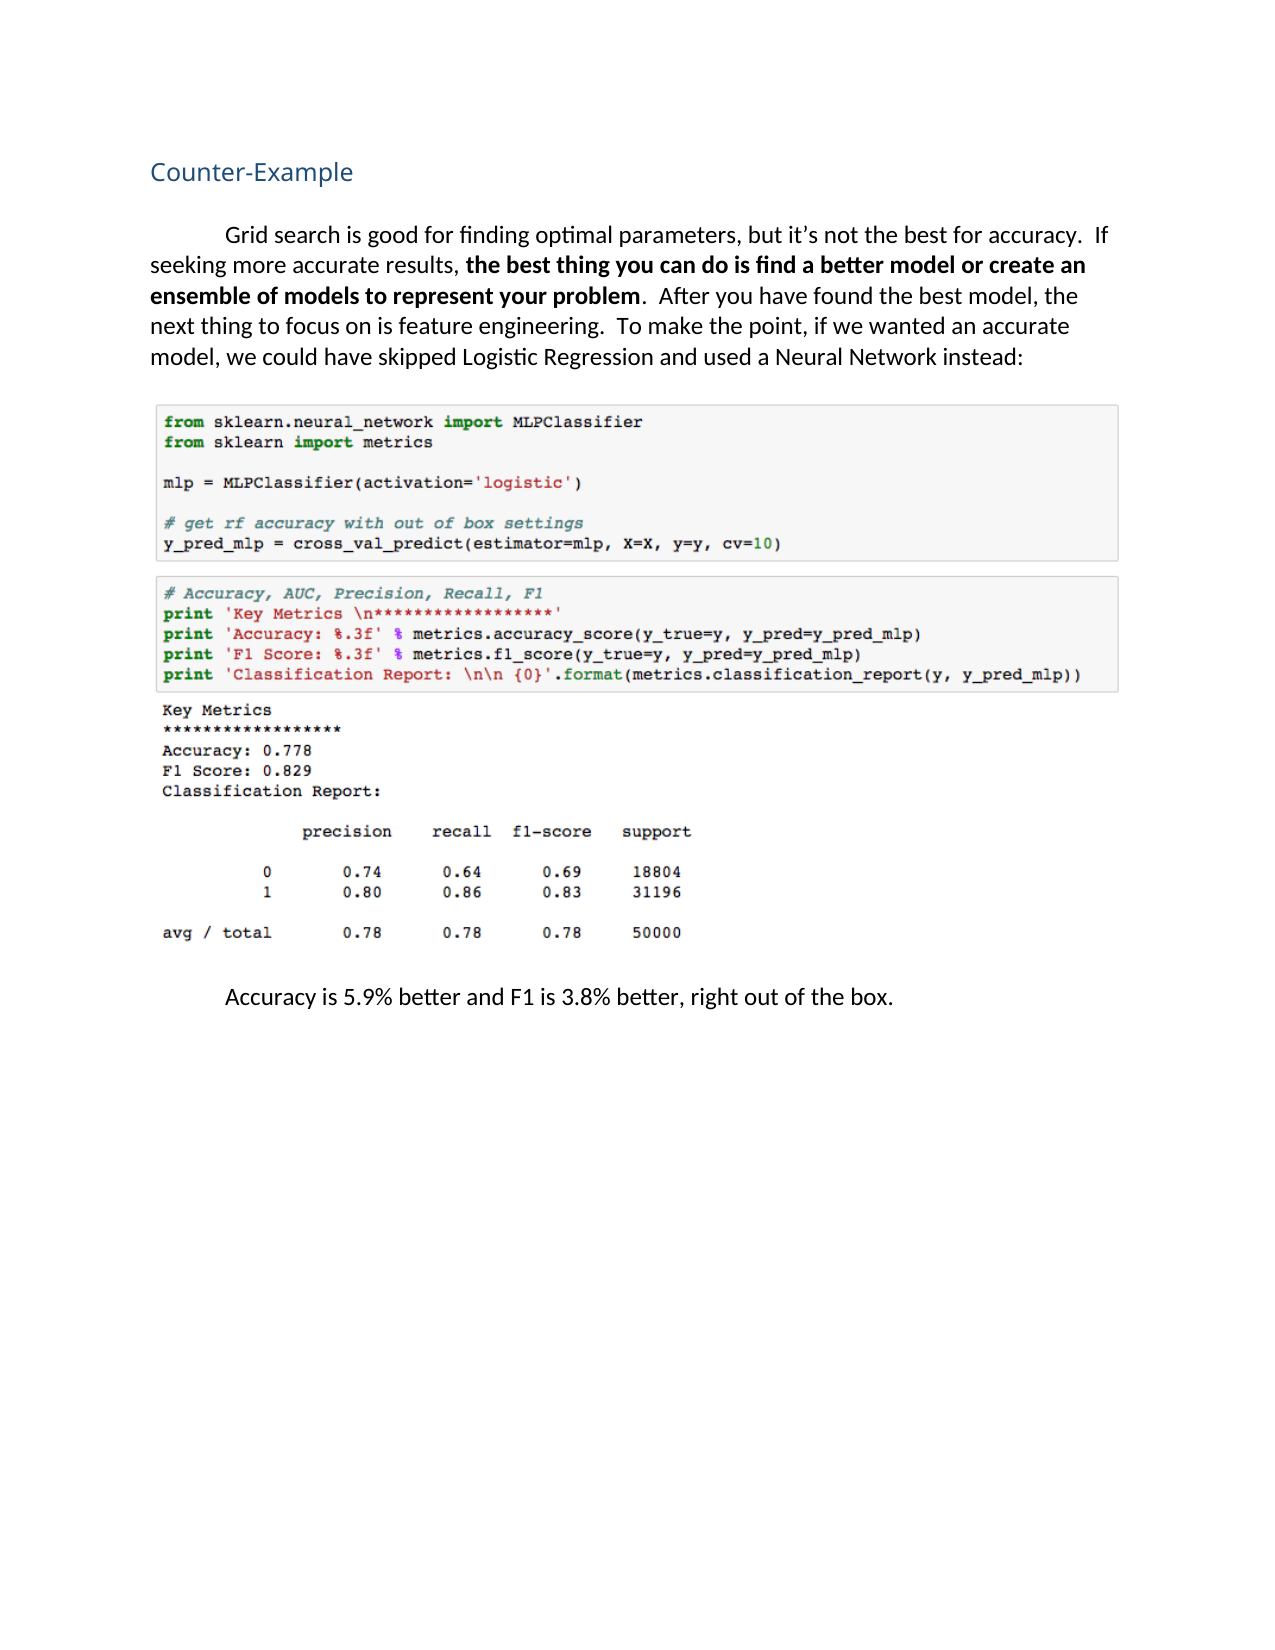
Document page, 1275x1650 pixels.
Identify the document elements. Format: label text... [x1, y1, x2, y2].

text Grid search is good for finding optimal parameters, but it’s not the best for accuracy. If seeking more accurate results, the best thing you can do is find a better model or create an ensemble of models to represent your problem. After you have found the best model, the next thing to focus on is feature engineering. To make the point, if we wanted an accurate model, we could have skipped Logistic Regression and used a Neural Network instead: [150, 219, 1125, 371]
picture [150, 401, 1125, 951]
text Accuracy is 5.9% better and F1 is 3.8% better, right out of the box. [150, 981, 1125, 1012]
subtitle Counter-Example [150, 154, 1125, 188]
